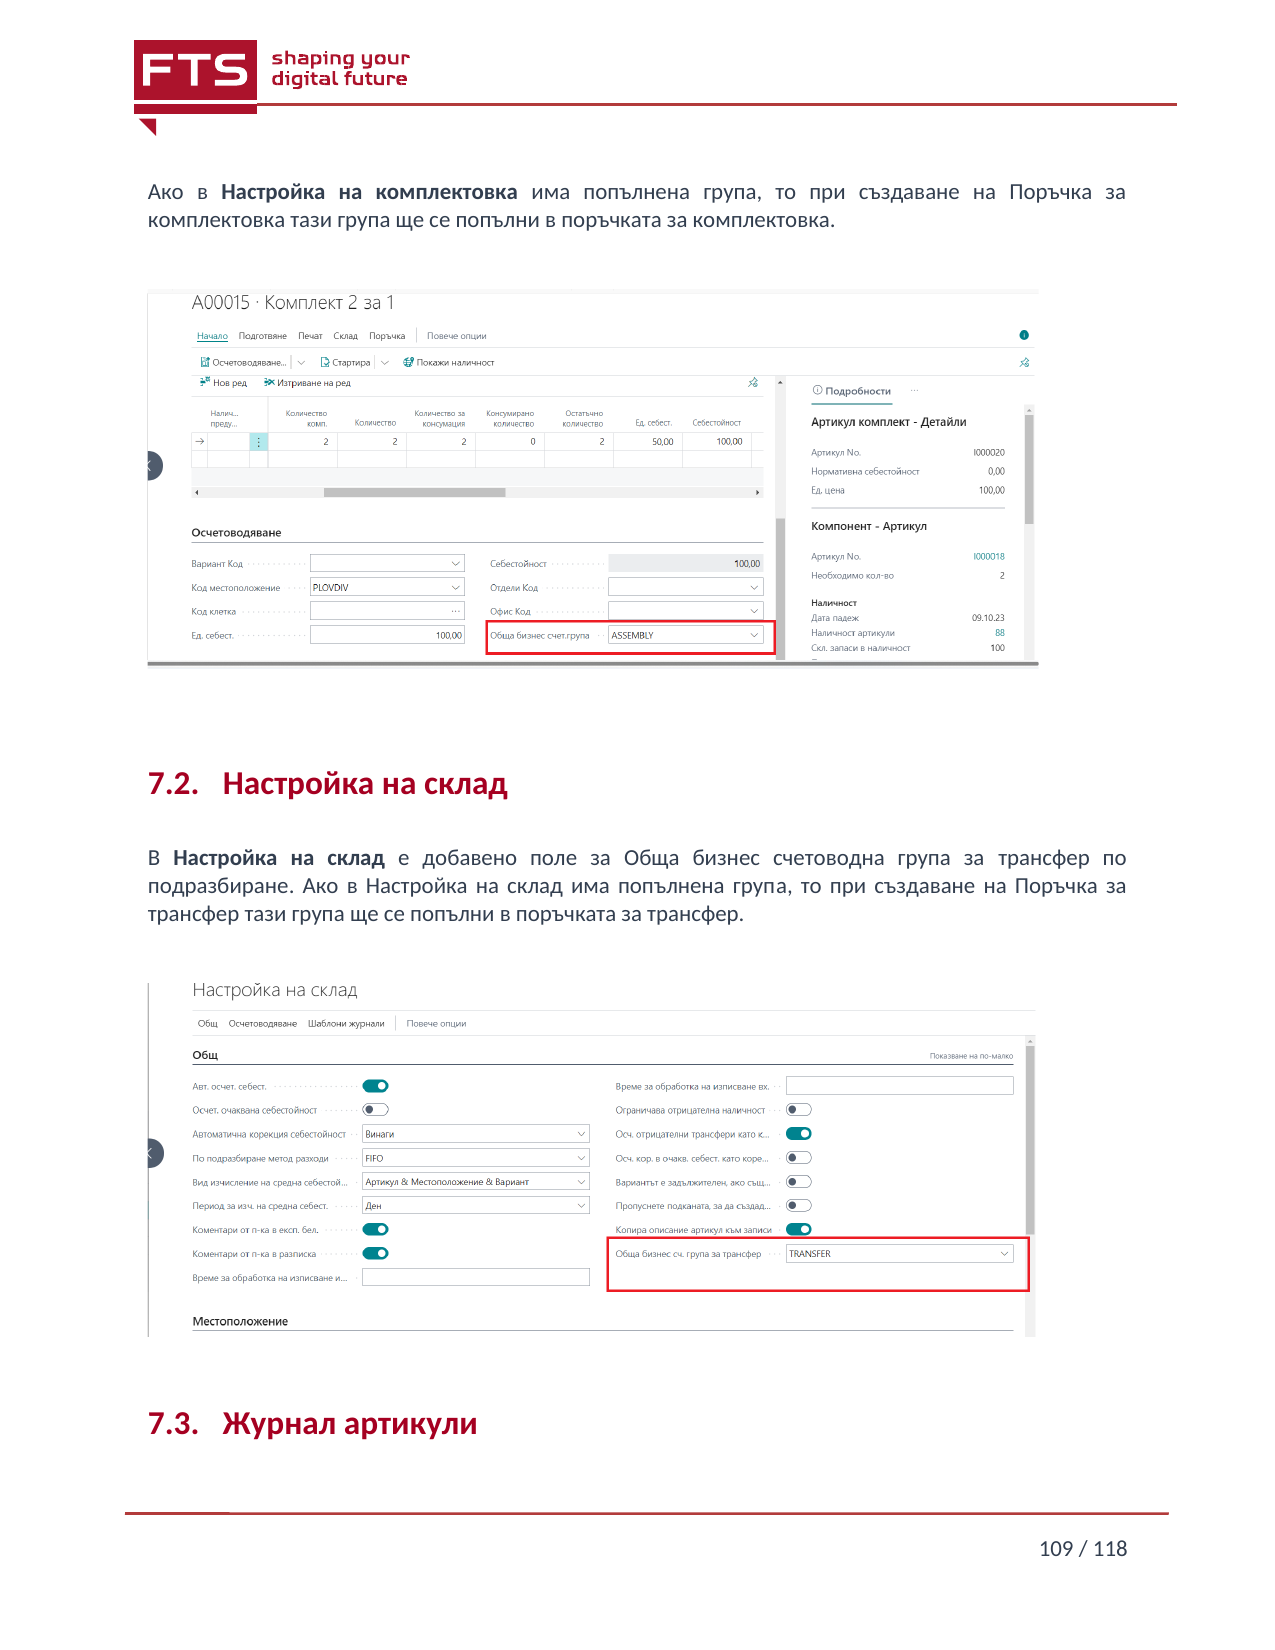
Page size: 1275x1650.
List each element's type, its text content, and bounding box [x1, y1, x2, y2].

subtitle Настройка на склад [148, 762, 1127, 802]
picture [147, 289, 1039, 669]
text Ако в Настройка на комплектовка има попълнена група, то при създаване на Поръчка за комплектовка тази група ще се попълни в поръчката за комплектовка. [148, 177, 1127, 233]
picture [147, 983, 1050, 1337]
text В Настройка на склад е добавено поле за Обща бизнес счетоводна група за трансфер по подразбиране. Ако в Настройка на склад има попълнена група, то при създаване на Поръчка за трансфер тази група ще се попълни в поръчката за трансфер. [148, 843, 1127, 927]
subtitle Журнал артикули [148, 1402, 1127, 1443]
